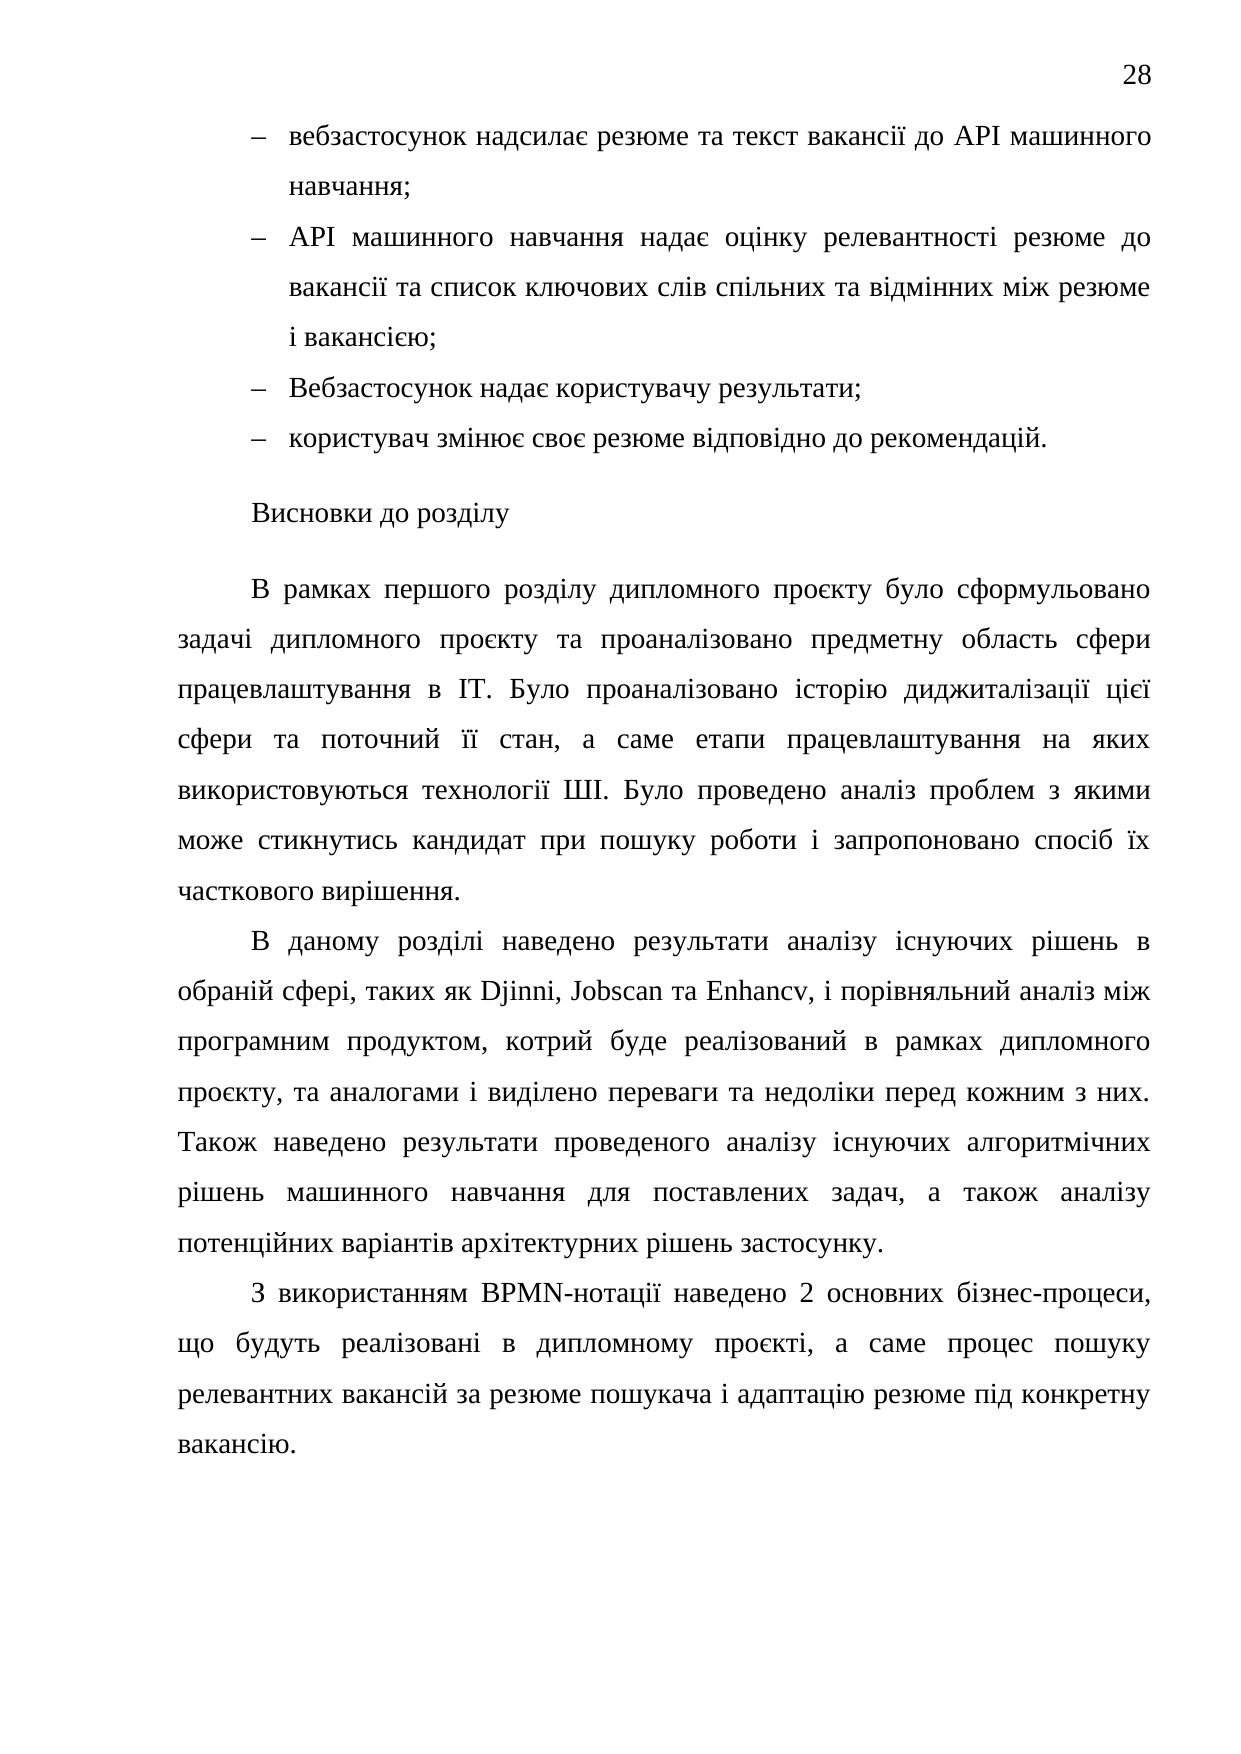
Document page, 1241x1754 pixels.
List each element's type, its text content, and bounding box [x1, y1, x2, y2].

list API машинного навчання надає оцінку релевантності резюме до вакансії та список ключових слів спільних та відмінних між резюме і вакансією; [251, 219, 1152, 353]
list вебзастосунок надсилає резюме та текст вакансії до API машинного навчання; [251, 118, 1152, 202]
subtitle Висновки до розділу [251, 495, 1152, 529]
text В даному розділі наведено результати аналізу існуючих рішень в обраній сфері, таких як Djinni, Jobscan та Enhancv, і порівняльний аналіз між програмним продуктом, котрий буде реалізований в рамках дипломного проєкту, та аналогами і виділено переваги та недоліки перед кожним з них. Також наведено результати проведеного аналізу існуючих алгоритмічних рішень машинного навчання для поставлених задач, а також аналізу потенційних варіантів архітектурних рішень застосунку. [177, 923, 1152, 1258]
text В рамках першого розділу дипломного проєкту було сформульовано задачі дипломного проєкту та проаналізовано предметну область сфери працевлаштування в ІТ. Було проаналізовано історію диджиталізації цієї сфери та поточний її стан, а саме етапи працевлаштування на яких використовуються технології ШІ. Було проведено аналіз проблем з якими може стикнутись кандидат при пошуку роботи і запропоновано спосіб їх часткового вирішення. [177, 571, 1152, 906]
text З використанням BPMN-нотації наведено 2 основних бізнес-процеси, що будуть реалізовані в дипломному проєкті, а саме процес пошуку релевантних вакансій за резюме пошукача і адаптацію резюме під конкретну вакансію. [177, 1275, 1152, 1459]
list Вебзастосунок надає користувачу результати; [251, 370, 1152, 403]
list користувач змінює своє резюме відповідно до рекомендацій. [251, 420, 1152, 454]
